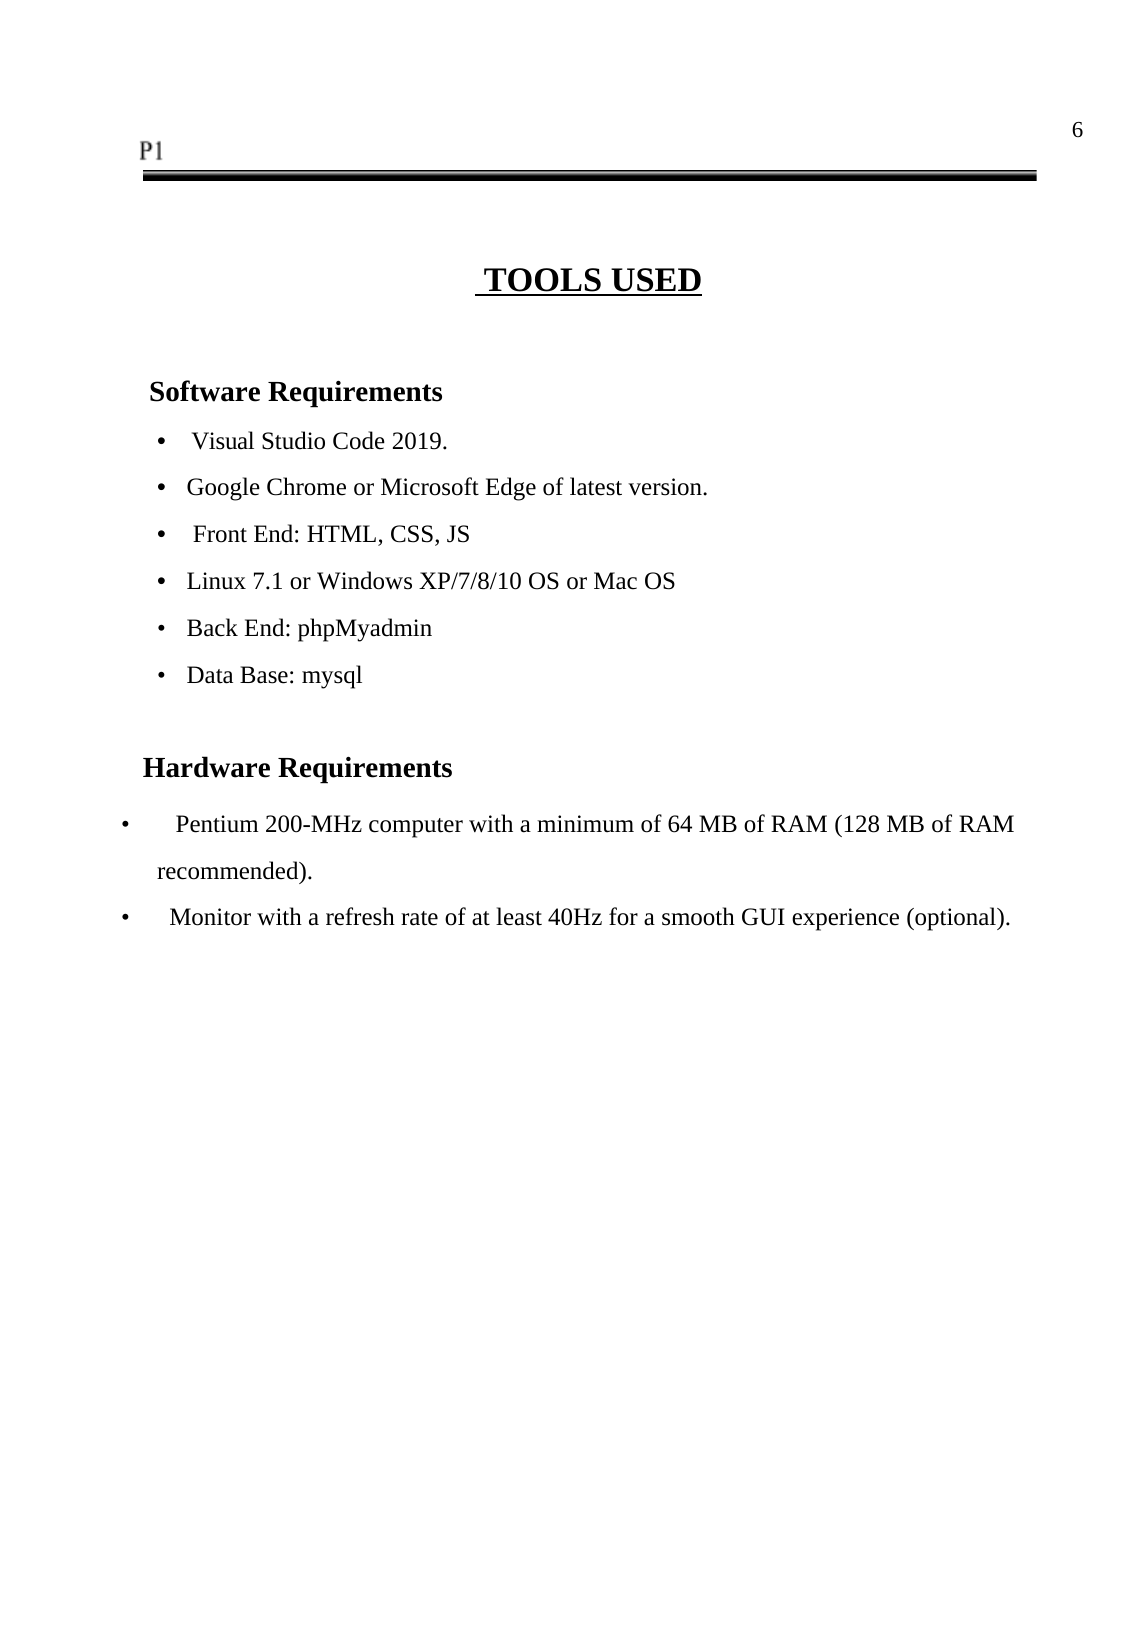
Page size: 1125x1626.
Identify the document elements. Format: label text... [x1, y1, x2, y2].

list Google Chrome or Microsoft Edge of latest version. [157, 472, 1100, 501]
list Front End: HTML, CSS, JS [157, 519, 1100, 548]
list Pentium 200-MHz computer with a minimum of 64 MB of RAM (128 MB of RAM recommended). [121, 809, 1016, 885]
subtitle Software Requirements [149, 374, 1100, 408]
subtitle TOOLS USED [77, 259, 1100, 299]
list Back End: phpMyadmin [157, 613, 1100, 642]
list Linux 7.1 or Windows XP/7/8/10 OS or Mac OS [157, 566, 1100, 595]
subtitle Hardware Requirements [143, 750, 1100, 784]
list Visual Studio Code 2019. [157, 426, 1100, 455]
picture [143, 170, 1037, 181]
picture [139, 133, 499, 167]
list Data Base: mysql [157, 660, 1100, 689]
list Monitor with a refresh rate of at least 40Hz for a smooth GUI experience (optional). [121, 903, 1100, 931]
